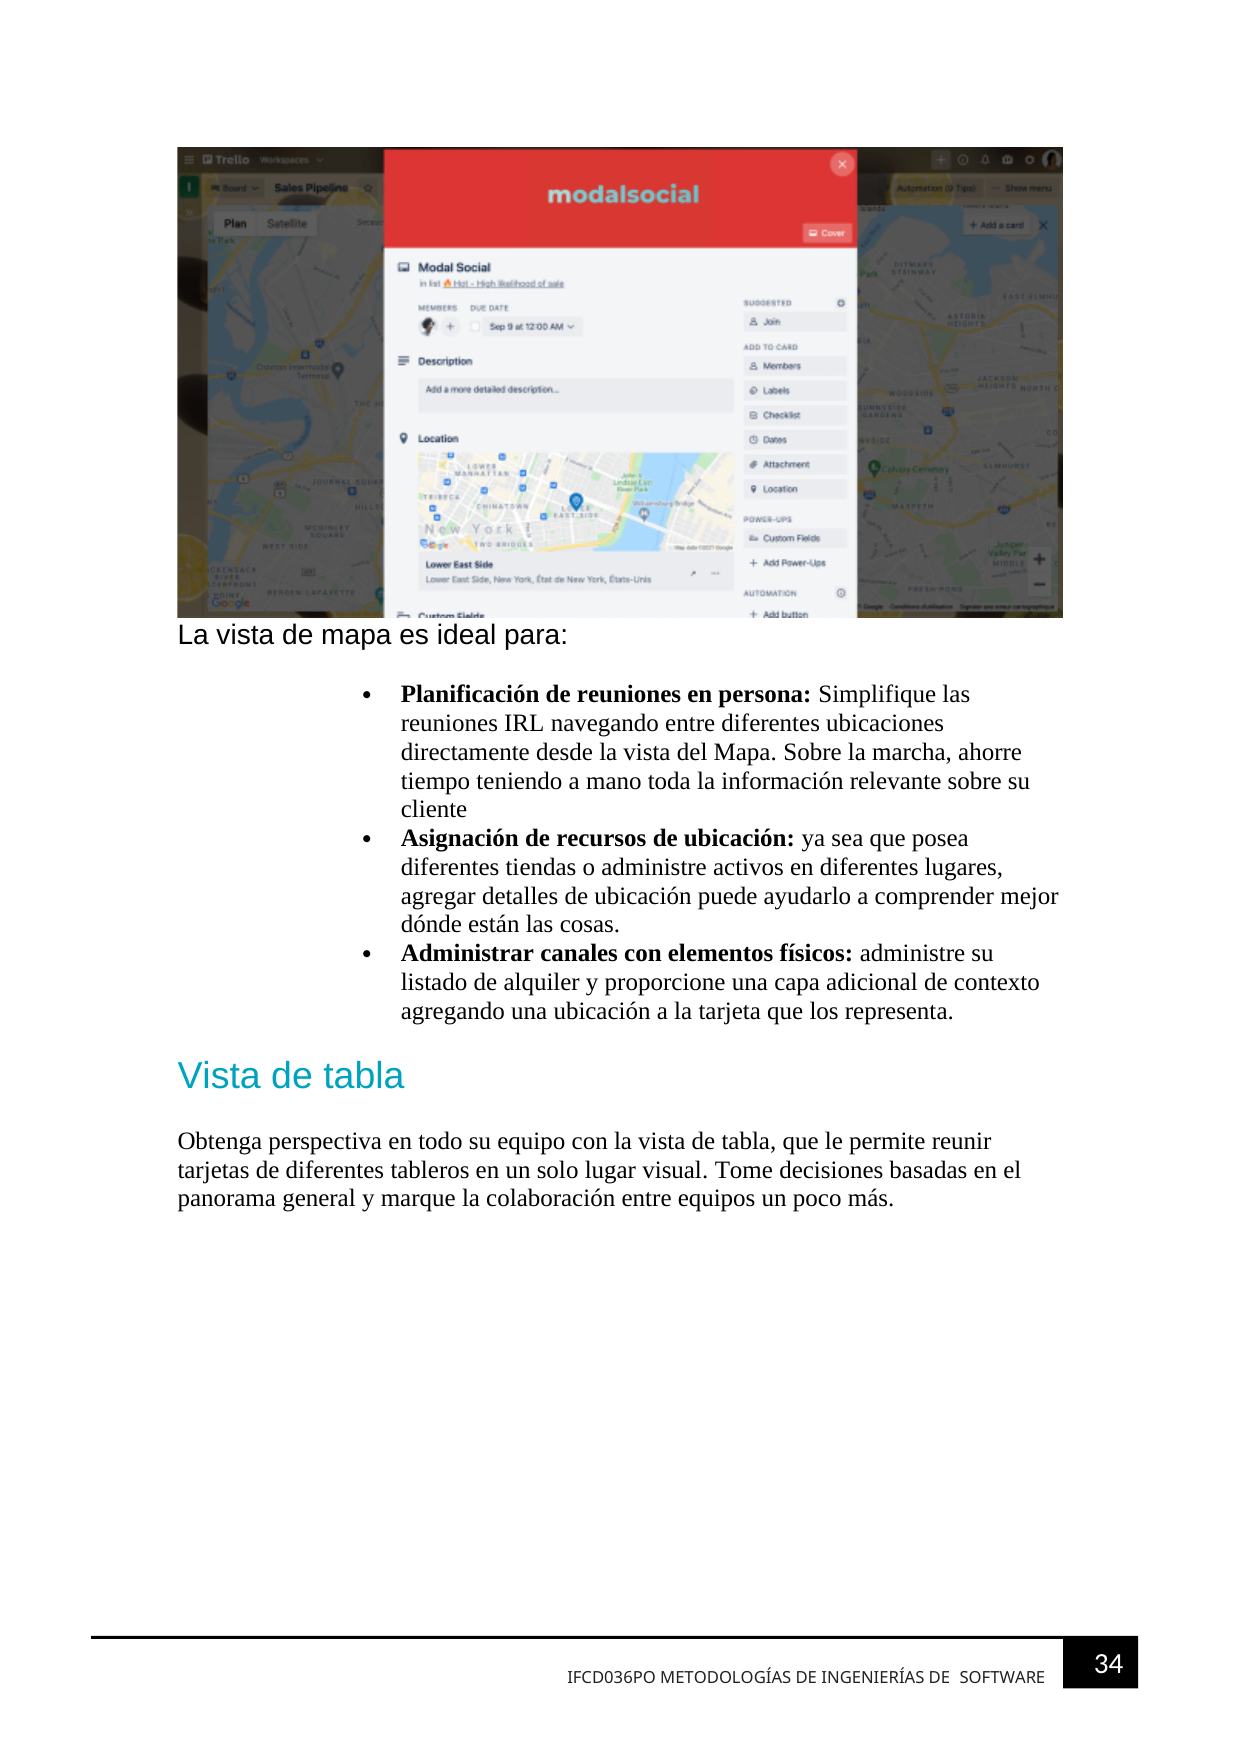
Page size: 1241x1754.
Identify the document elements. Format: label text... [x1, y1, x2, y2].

list Planificación de reuniones en persona: Simplifique las reuniones IRL navegando entre diferentes ubicaciones directamente desde la vista del Mapa. Sobre la marcha, ahorre tiempo teniendo a mano toda la información relevante sobre su cliente [363, 679, 1063, 823]
text Vista de tabla [177, 1054, 1063, 1097]
list Asignación de recursos de ubicación: ya sea que posea diferentes tiendas o administre activos en diferentes lugares, agregar detalles de ubicación puede ayudarlo a comprender mejor dónde están las cosas. [363, 823, 1063, 938]
picture [177, 147, 1063, 618]
text La vista de mapa es ideal para: [177, 618, 1063, 650]
text Obtenga perspectiva en todo su equipo con la vista de tabla, que le permite reunir tarjetas de diferentes tableros en un solo lugar visual. Tome decisiones basadas en el panorama general y marque la colaboración entre equipos un poco más. [177, 1126, 1063, 1212]
list Administrar canales con elementos físicos: administre su listado de alquiler y proporcione una capa adicional de contexto agregando una ubicación a la tarjeta que los representa. [363, 938, 1063, 1024]
